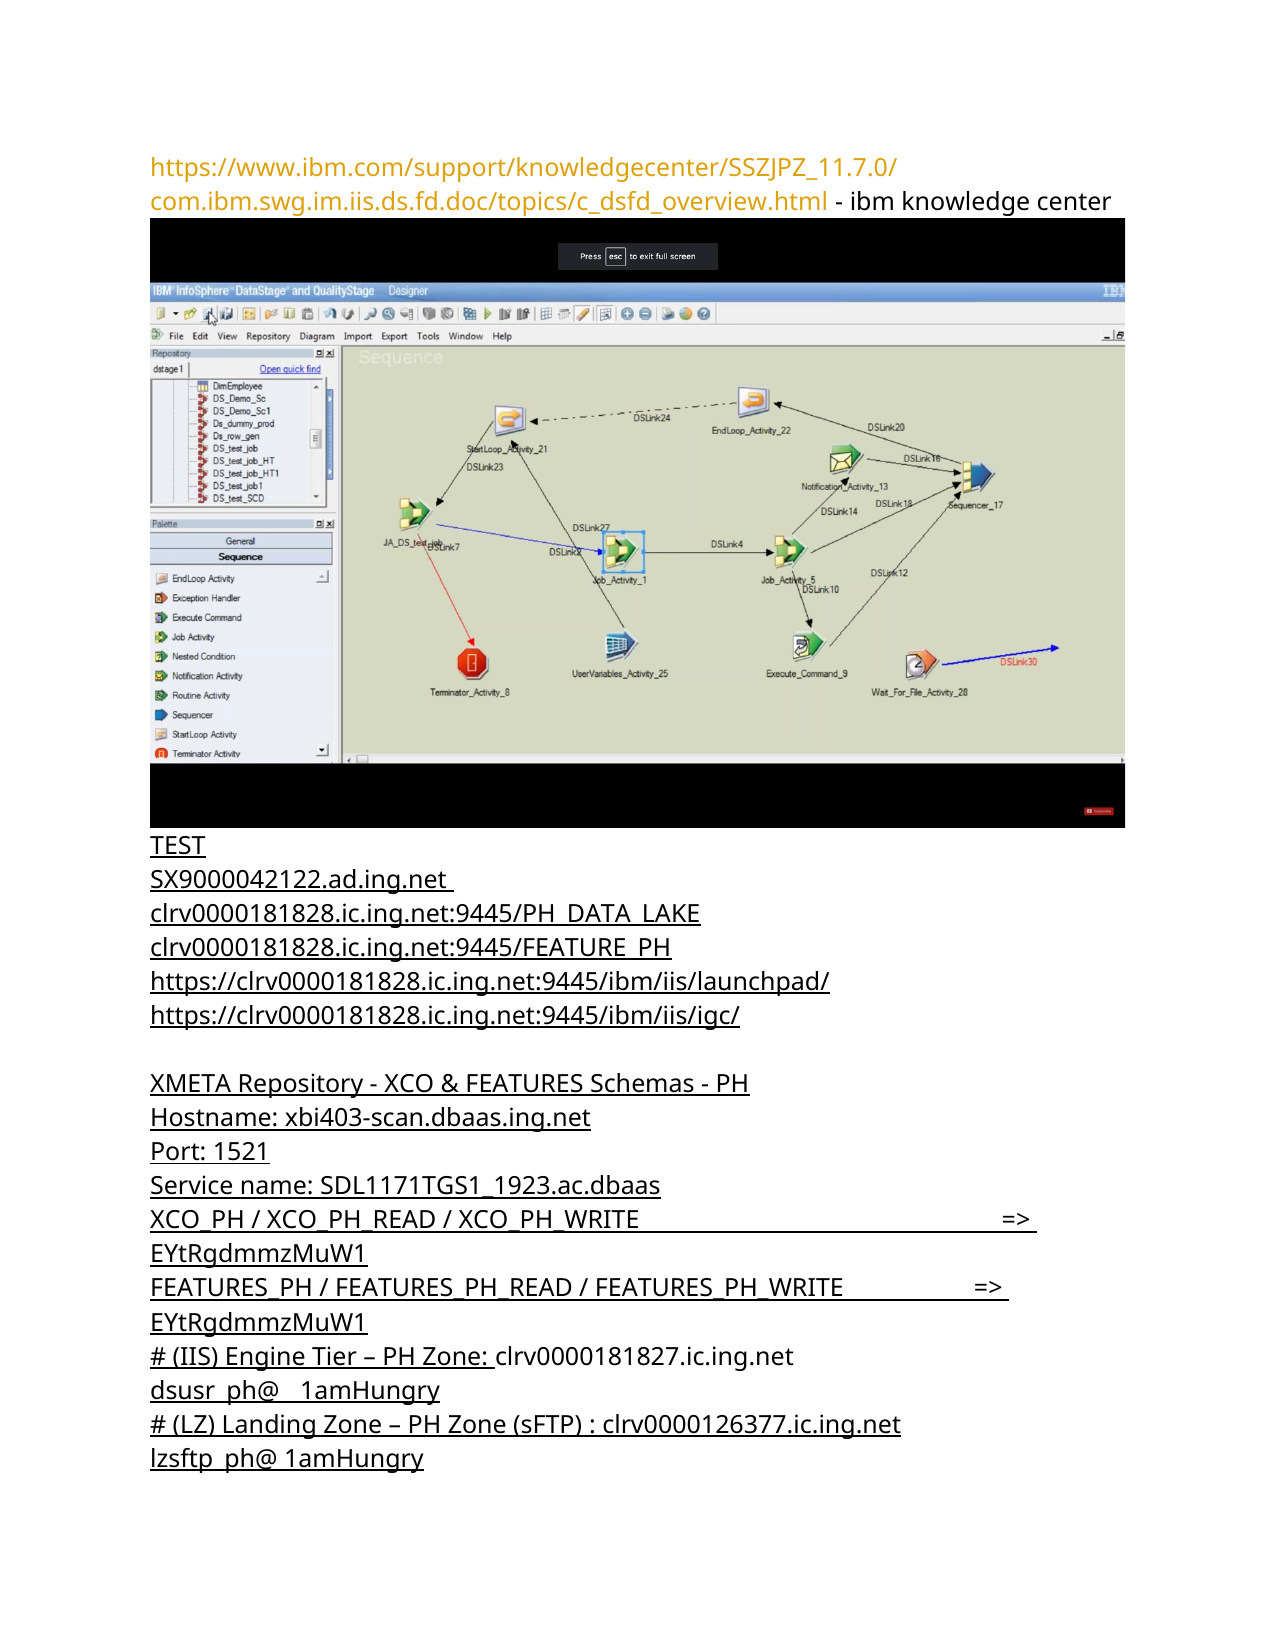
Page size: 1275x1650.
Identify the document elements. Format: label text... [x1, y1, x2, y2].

text clrv0000181828.ic.ing.net:9445/FEATURE_PH [150, 929, 1125, 963]
text Service name: SDL1171TGS1_1923.ac.dbaas [150, 1168, 1125, 1202]
text Hostname: xbi403-scan.dbaas.ing.net [150, 1100, 1125, 1134]
text XMETA Repository - XCO & FEATURES Schemas - PH [150, 1066, 1125, 1100]
text clrv0000181828.ic.ing.net:9445/PH_DATA_LAKE [150, 895, 1125, 929]
text https://www.ibm.com/support/knowledgecenter/SSZJPZ_11.7.0/com.ibm.swg.im.iis.ds.fd.doc/topics/c_dsfd_overview.html - ibm knowledge center [150, 150, 1125, 218]
text # (LZ) Landing Zone – PH Zone (sFTP) : clrv0000126377.ic.ing.net [150, 1406, 1125, 1440]
text lzsftp_ph@ 1amHungry [150, 1440, 1125, 1474]
text FEATURES_PH / FEATURES_PH_READ / FEATURES_PH_WRITE => EYtRgdmmzMuW1 [150, 1270, 1125, 1338]
text https://clrv0000181828.ic.ing.net:9445/ibm/iis/launchpad/ [150, 963, 1125, 998]
text TEST [150, 828, 1125, 861]
text Port: 1521 [150, 1134, 1125, 1168]
text SX9000042122.ad.ing.net [150, 861, 1125, 895]
text XCO_PH / XCO_PH_READ / XCO_PH_WRITE => EYtRgdmmzMuW1 [150, 1202, 1125, 1270]
text https://clrv0000181828.ic.ing.net:9445/ibm/iis/igc/ [150, 998, 1125, 1032]
text # (IIS) Engine Tier – PH Zone: clrv0000181827.ic.ing.net [150, 1338, 1125, 1372]
picture [150, 218, 1125, 828]
text dsusr_ph@ 1amHungry [150, 1372, 1125, 1406]
